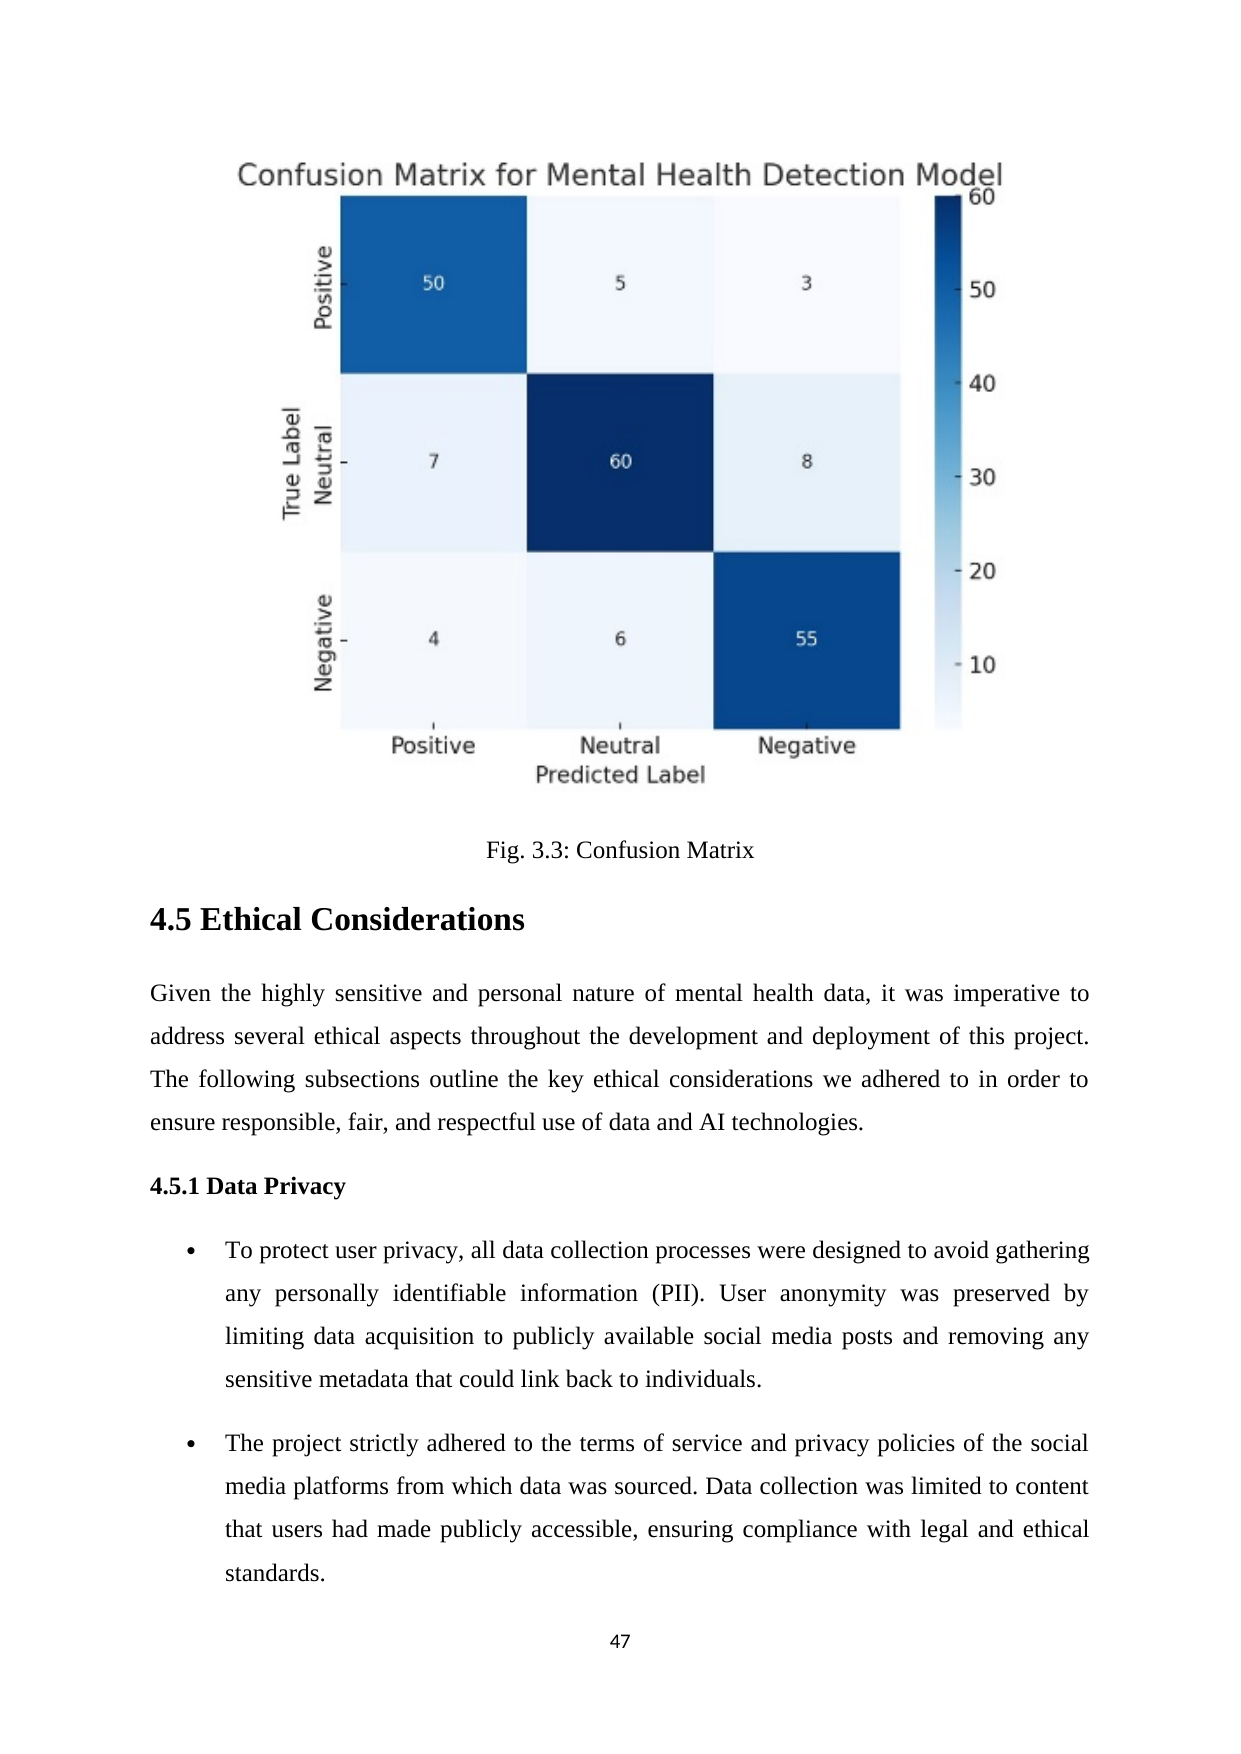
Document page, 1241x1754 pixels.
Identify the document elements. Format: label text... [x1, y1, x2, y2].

text Given the highly sensitive and personal nature of mental health data, it was imperative to address several ethical aspects throughout the development and deployment of this project. The following subsections outline the key ethical considerations we adhered to in order to ensure responsible, fair, and respectful use of data and AI technologies. [150, 978, 1090, 1136]
text Fig. 3.3: Confusion Matrix [150, 835, 1090, 864]
text 4.5 Ethical Considerations [150, 899, 1090, 938]
list To protect user privacy, all data collection processes were designed to avoid gathering any personally identifiable information (PII). User anonymity was preserved by limiting data acquisition to publicly available social media posts and removing any sensitive metadata that could link back to individuals. [187, 1235, 1090, 1393]
picture [224, 150, 1017, 801]
text 4.5.1 Data Privacy [150, 1171, 1090, 1200]
list The project strictly adhered to the terms of service and privacy policies of the social media platforms from which data was sourced. Data collection was limited to content that users had made publicly accessible, ensuring compliance with legal and ethical standards. [187, 1428, 1090, 1586]
